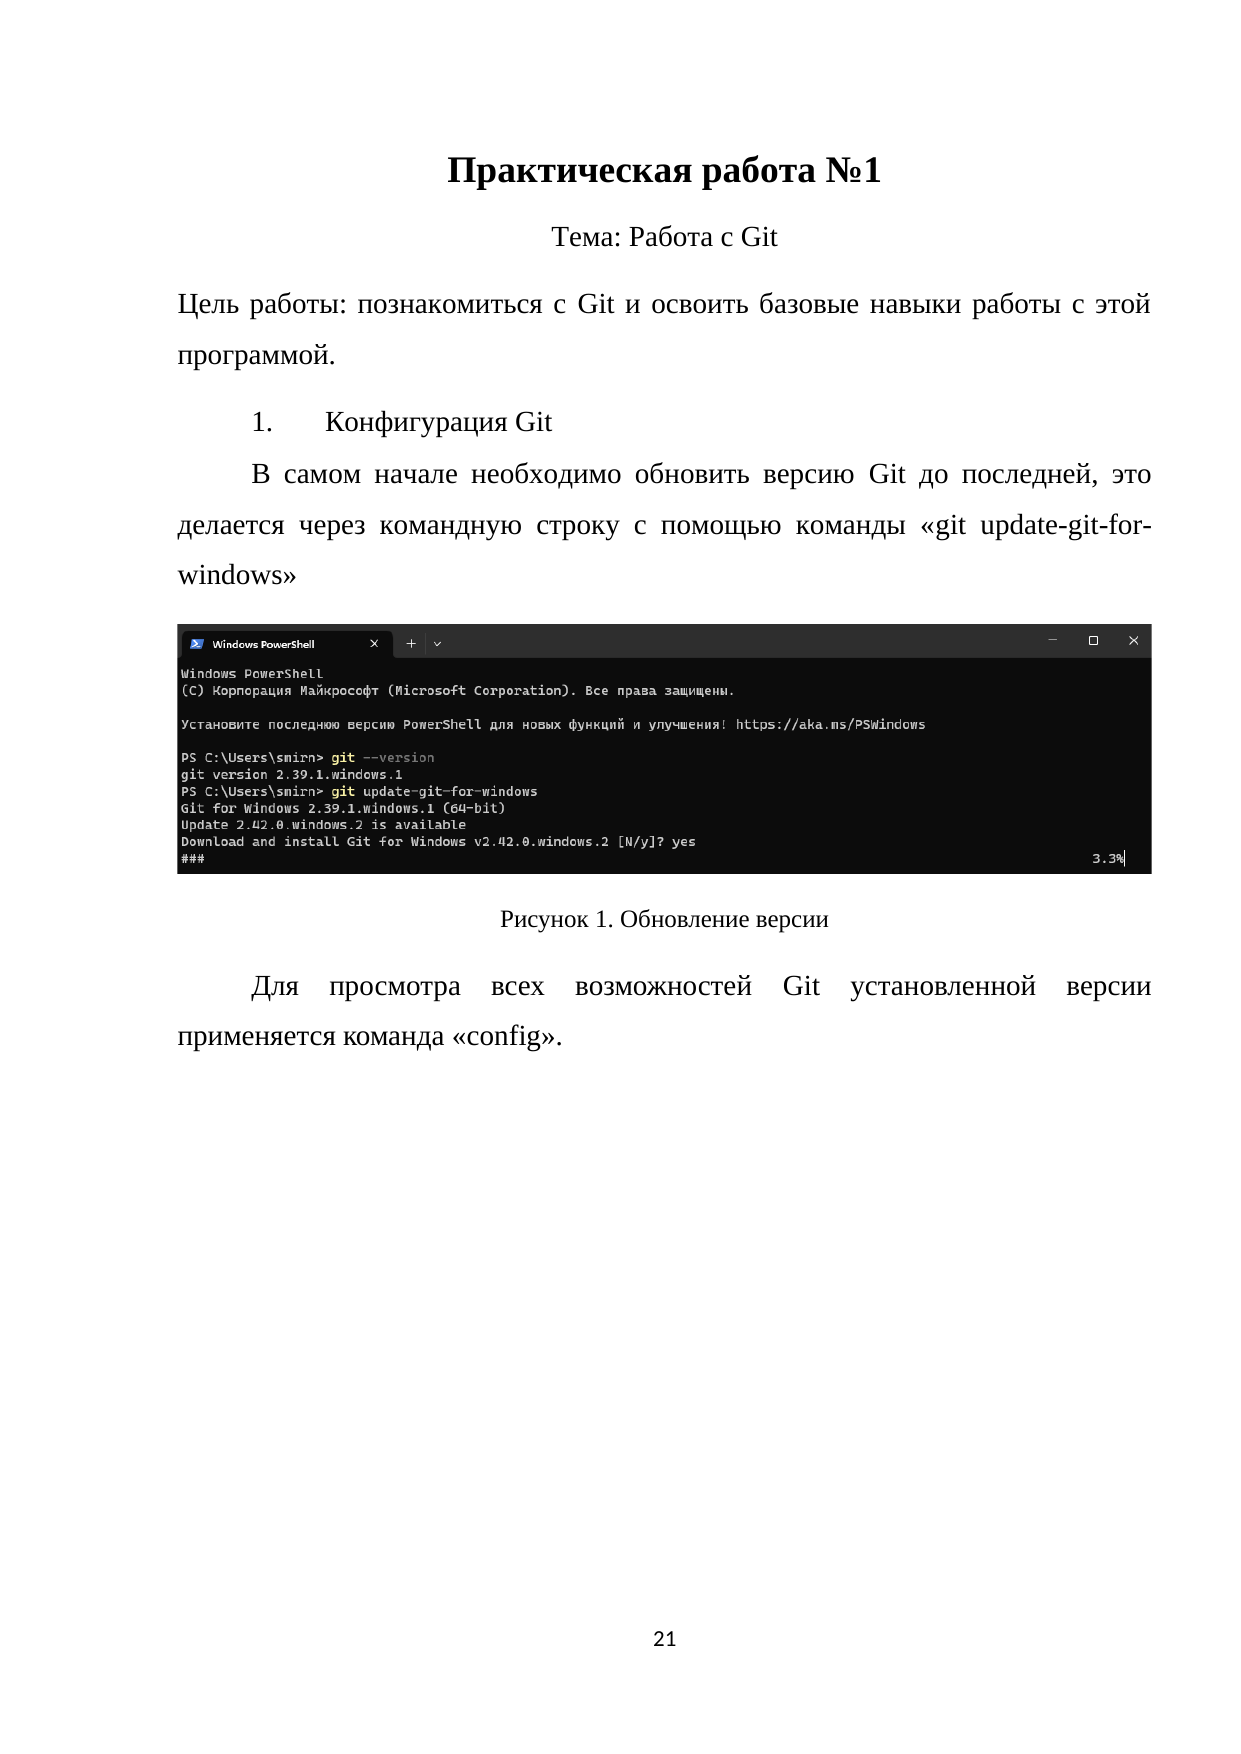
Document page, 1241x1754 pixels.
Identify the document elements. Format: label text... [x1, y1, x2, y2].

subtitle Практическая работа №1 [177, 147, 1152, 190]
text В самом начале необходимо обновить версию Git до последней, это делается через командную строку с помощью команды «git update-git-for-windows» [177, 457, 1152, 591]
text Тема: Работа с Git [177, 219, 1152, 253]
text Для просмотра всех возможностей Git установленной версии применяется команда «config». [177, 968, 1152, 1052]
text Цель работы: познакомиться с Git и освоить базовые навыки работы с этой программой. [177, 287, 1152, 370]
picture [177, 624, 1152, 874]
text Рисунок 1. Обновление версии [177, 904, 1152, 933]
list Конфигурация Git [177, 404, 1152, 437]
